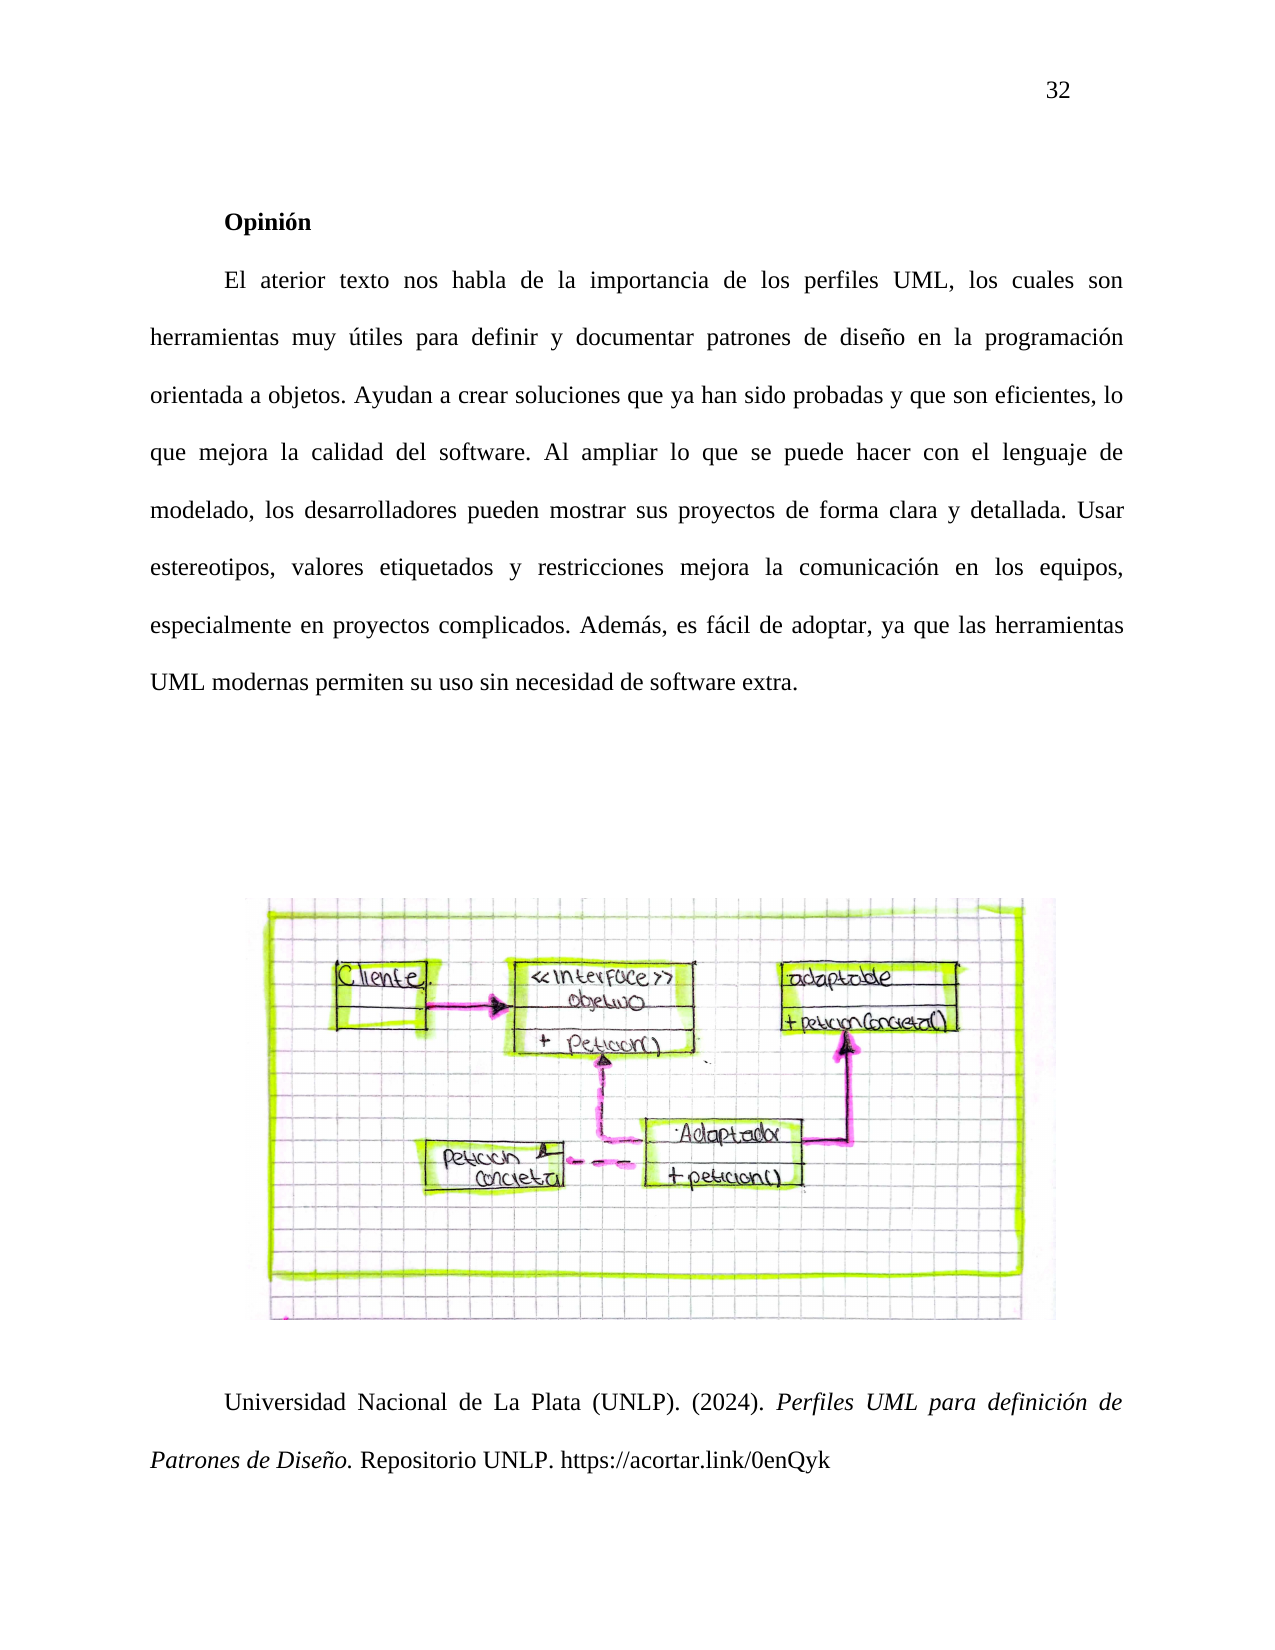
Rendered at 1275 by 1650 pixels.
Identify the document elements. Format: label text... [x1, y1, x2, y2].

text Opinión [150, 207, 1125, 236]
text Universidad Nacional de La Plata (UNLP). (2024). Perfiles UML para definición de Patrones de Diseño. Repositorio UNLP. https://acortar.link/0enQyk [150, 1387, 1125, 1474]
picture [245, 898, 1056, 1320]
text El aterior texto nos habla de la importancia de los perfiles UML, los cuales son herramientas muy útiles para definir y documentar patrones de diseño en la programación orientada a objetos. Ayudan a crear soluciones que ya han sido probadas y que son eficientes, lo que mejora la calidad del software. Al ampliar lo que se puede hacer con el lenguaje de modelado, los desarrolladores pueden mostrar sus proyectos de forma clara y detallada. Usar estereotipos, valores etiquetados y restricciones mejora la comunicación en los equipos, especialmente en proyectos complicados. Además, es fácil de adoptar, ya que las herramientas UML modernas permiten su uso sin necesidad de software extra. [150, 265, 1125, 696]
